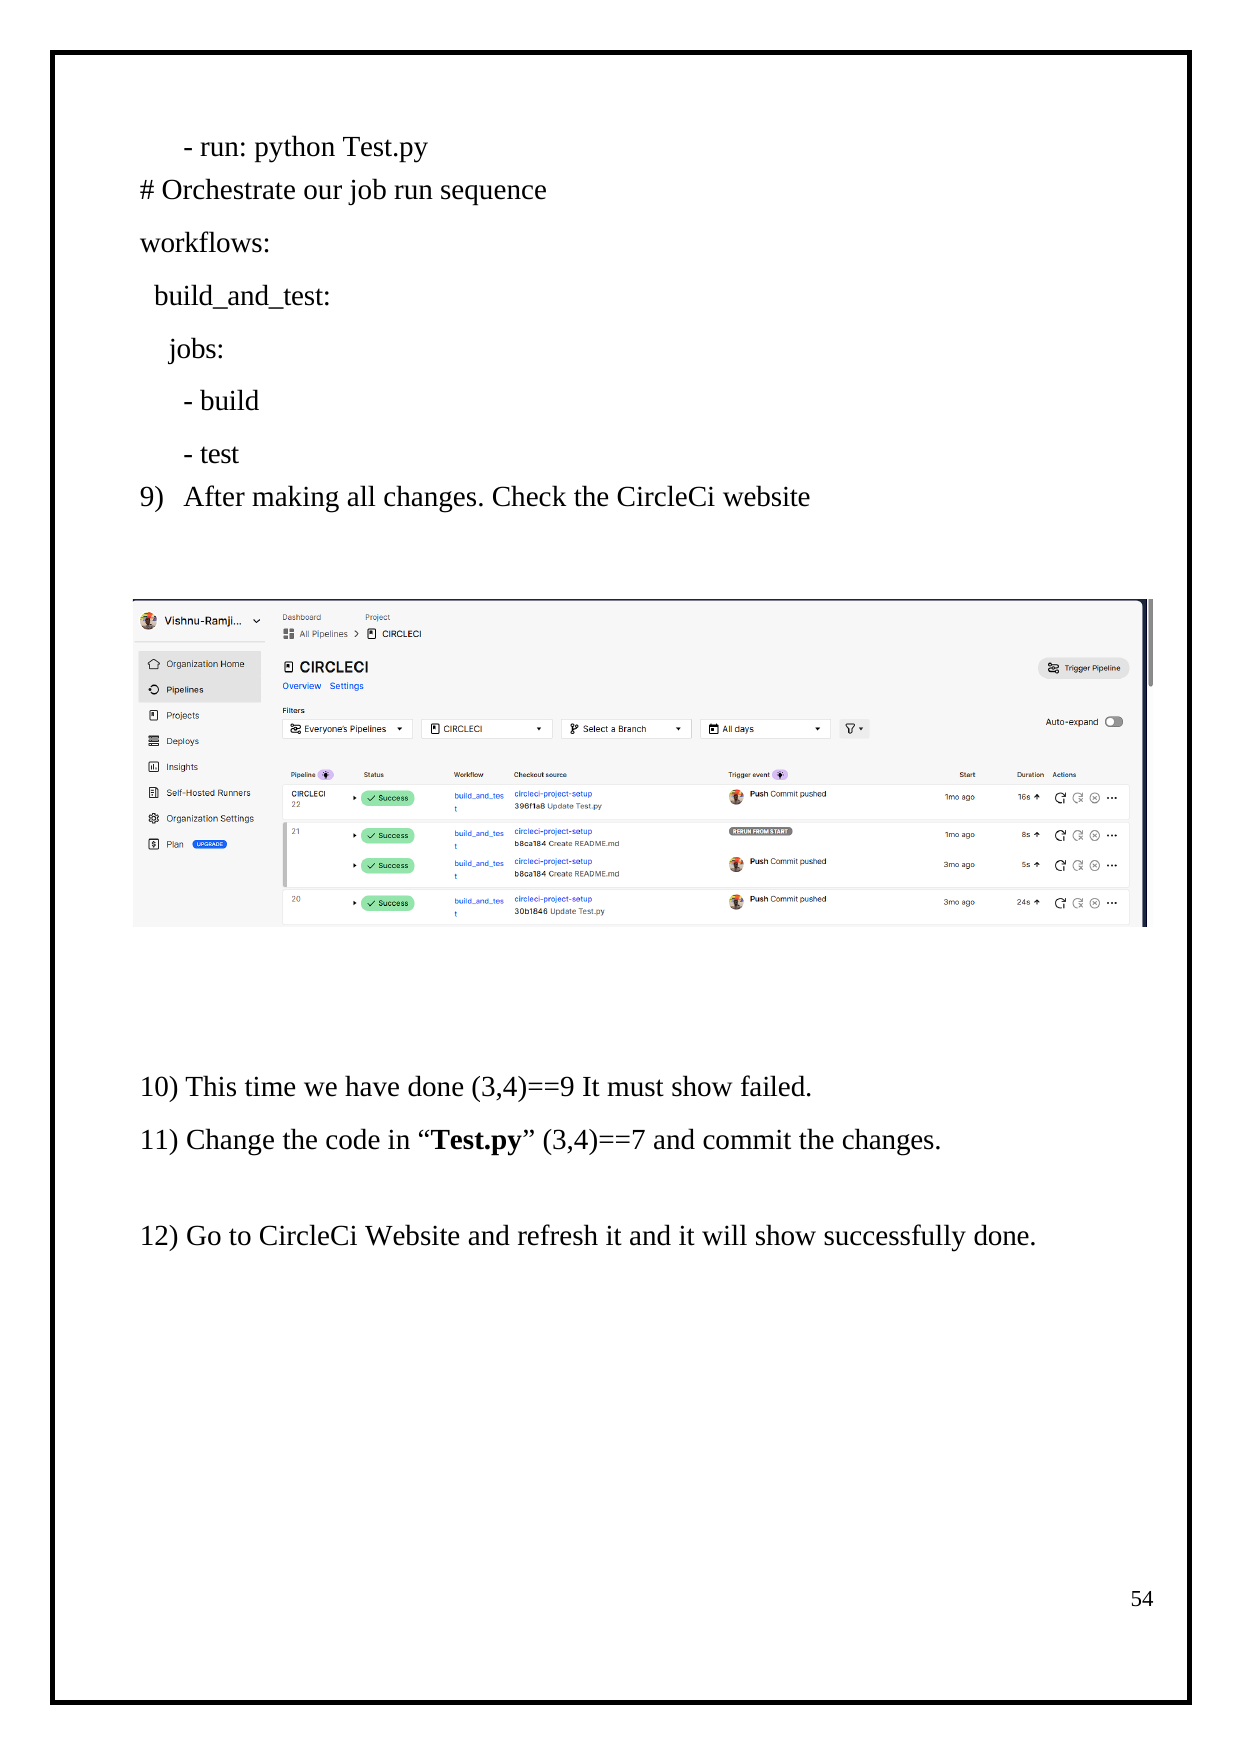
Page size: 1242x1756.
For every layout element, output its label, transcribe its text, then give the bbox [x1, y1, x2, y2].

list After making all changes. Check the CircleCi website [139, 479, 1153, 513]
list run: python Test.py [183, 129, 1153, 163]
list build [183, 384, 1153, 417]
text build_and_test: jobs: [154, 278, 362, 364]
list Change the code in “Test.py” (3,4)==7 and commit the changes. [139, 1122, 1153, 1156]
picture [132, 599, 1154, 927]
list Go to CircleCi Website and refresh it and it will show successfully done. [139, 1218, 1153, 1252]
text # Orchestrate our job run sequence workflows: [139, 172, 576, 259]
list test [183, 436, 1153, 470]
list This time we have done (3,4)==9 It must show failed. [139, 1069, 1153, 1103]
